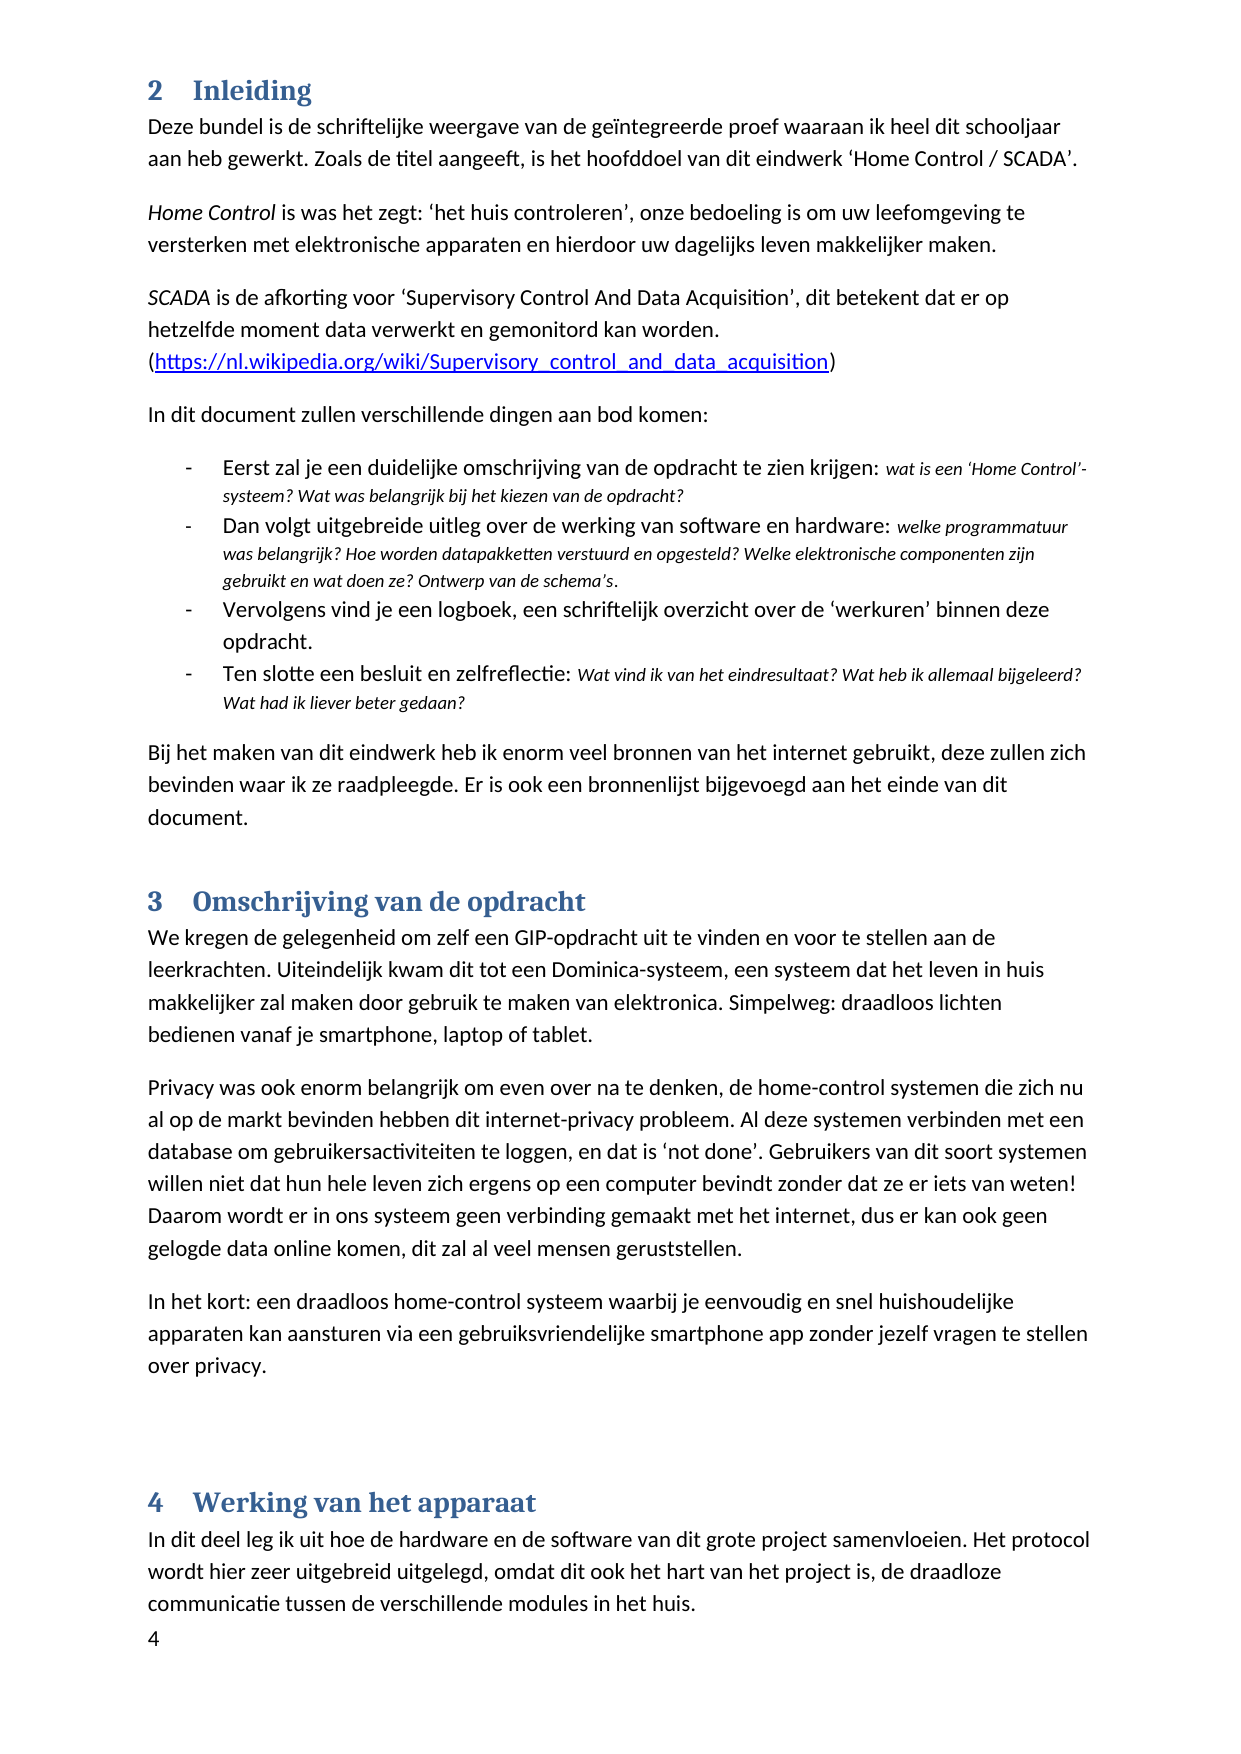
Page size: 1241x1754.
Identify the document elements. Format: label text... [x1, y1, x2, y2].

list Ten slotte een besluit en zelfreflectie: Wat vind ik van het eindresultaat? Wat heb ik allemaal bijgeleerd? Wat had ik liever beter gedaan? [185, 659, 1093, 714]
text In dit deel leg ik uit hoe de hardware en de software van dit grote project samenvloeien. Het protocol wordt hier zeer uitgebreid uitgelegd, omdat dit ook het hart van het project is, de draadloze communicatie tussen de verschillende modules in het huis. [148, 1525, 1093, 1617]
text Deze bundel is de schriftelijke weergave van de geïntegreerde proef waaraan ik heel dit schooljaar aan heb gewerkt. Zoals de titel aangeeft, is het hoofddoel van dit eindwerk ‘Home Control / SCADA’. [148, 112, 1093, 173]
text SCADA is de afkorting voor ‘Supervisory Control And Data Acquisition’, dit betekent dat er op hetzelfde moment data verwerkt en gemonitord kan worden. (https://nl.wikipedia.org/wiki/Supervisory_control_and_data_acquisition) [148, 283, 1093, 375]
subtitle Omschrijving van de opdracht [148, 885, 1093, 918]
text In het kort: een draadloos home-control systeem waarbij je eenvoudig en snel huishoudelijke apparaten kan aansturen via een gebruiksvriendelijke smartphone app zonder jezelf vragen te stellen over privacy. [148, 1287, 1093, 1379]
text In dit document zullen verschillende dingen aan bod komen: [148, 400, 1093, 428]
list Vervolgens vind je een logboek, een schriftelijk overzicht over de ‘werkuren’ binnen deze opdracht. [185, 595, 1093, 655]
subtitle Werking van het apparaat [148, 1486, 1093, 1520]
subtitle Inleiding [148, 74, 1093, 107]
list Dan volgt uitgebreide uitleg over de werking van software en hardware: welke programmatuur was belangrijk? Hoe worden datapakketten verstuurd en opgesteld? Welke elektronische componenten zijn gebruikt en wat doen ze? Ontwerp van de schema’s. [185, 511, 1093, 592]
list Eerst zal je een duidelijke omschrijving van de opdracht te zien krijgen: wat is een ‘Home Control’-systeem? Wat was belangrijk bij het kiezen van de opdracht? [185, 453, 1093, 508]
text Privacy was ook enorm belangrijk om even over na te denken, de home-control systemen die zich nu al op de markt bevinden hebben dit internet-privacy probleem. Al deze systemen verbinden met een database om gebruikersactiviteiten te loggen, en dat is ‘not done’. Gebruikers van dit soort systemen willen niet dat hun hele leven zich ergens op een computer bevindt zonder dat ze er iets van weten! Daarom wordt er in ons systeem geen verbinding gemaakt met het internet, dus er kan ook geen gelogde data online komen, dit zal al veel mensen geruststellen. [148, 1073, 1093, 1262]
text Bij het maken van dit eindwerk heb ik enorm veel bronnen van het internet gebruikt, deze zullen zich bevinden waar ik ze raadpleegde. Er is ook een bronnenlijst bijgevoegd aan het einde van dit document. [148, 738, 1093, 831]
text We kregen de gelegenheid om zelf een GIP-opdracht uit te vinden en voor te stellen aan de leerkrachten. Uiteindelijk kwam dit tot een Dominica-systeem, een systeem dat het leven in huis makkelijker zal maken door gebruik te maken van elektronica. Simpelweg: draadloos lichten bedienen vanaf je smartphone, laptop of tablet. [148, 923, 1093, 1048]
text Home Control is was het zegt: ‘het huis controleren’, onze bedoeling is om uw leefomgeving te versterken met elektronische apparaten en hierdoor uw dagelijks leven makkelijker maken. [148, 198, 1093, 258]
